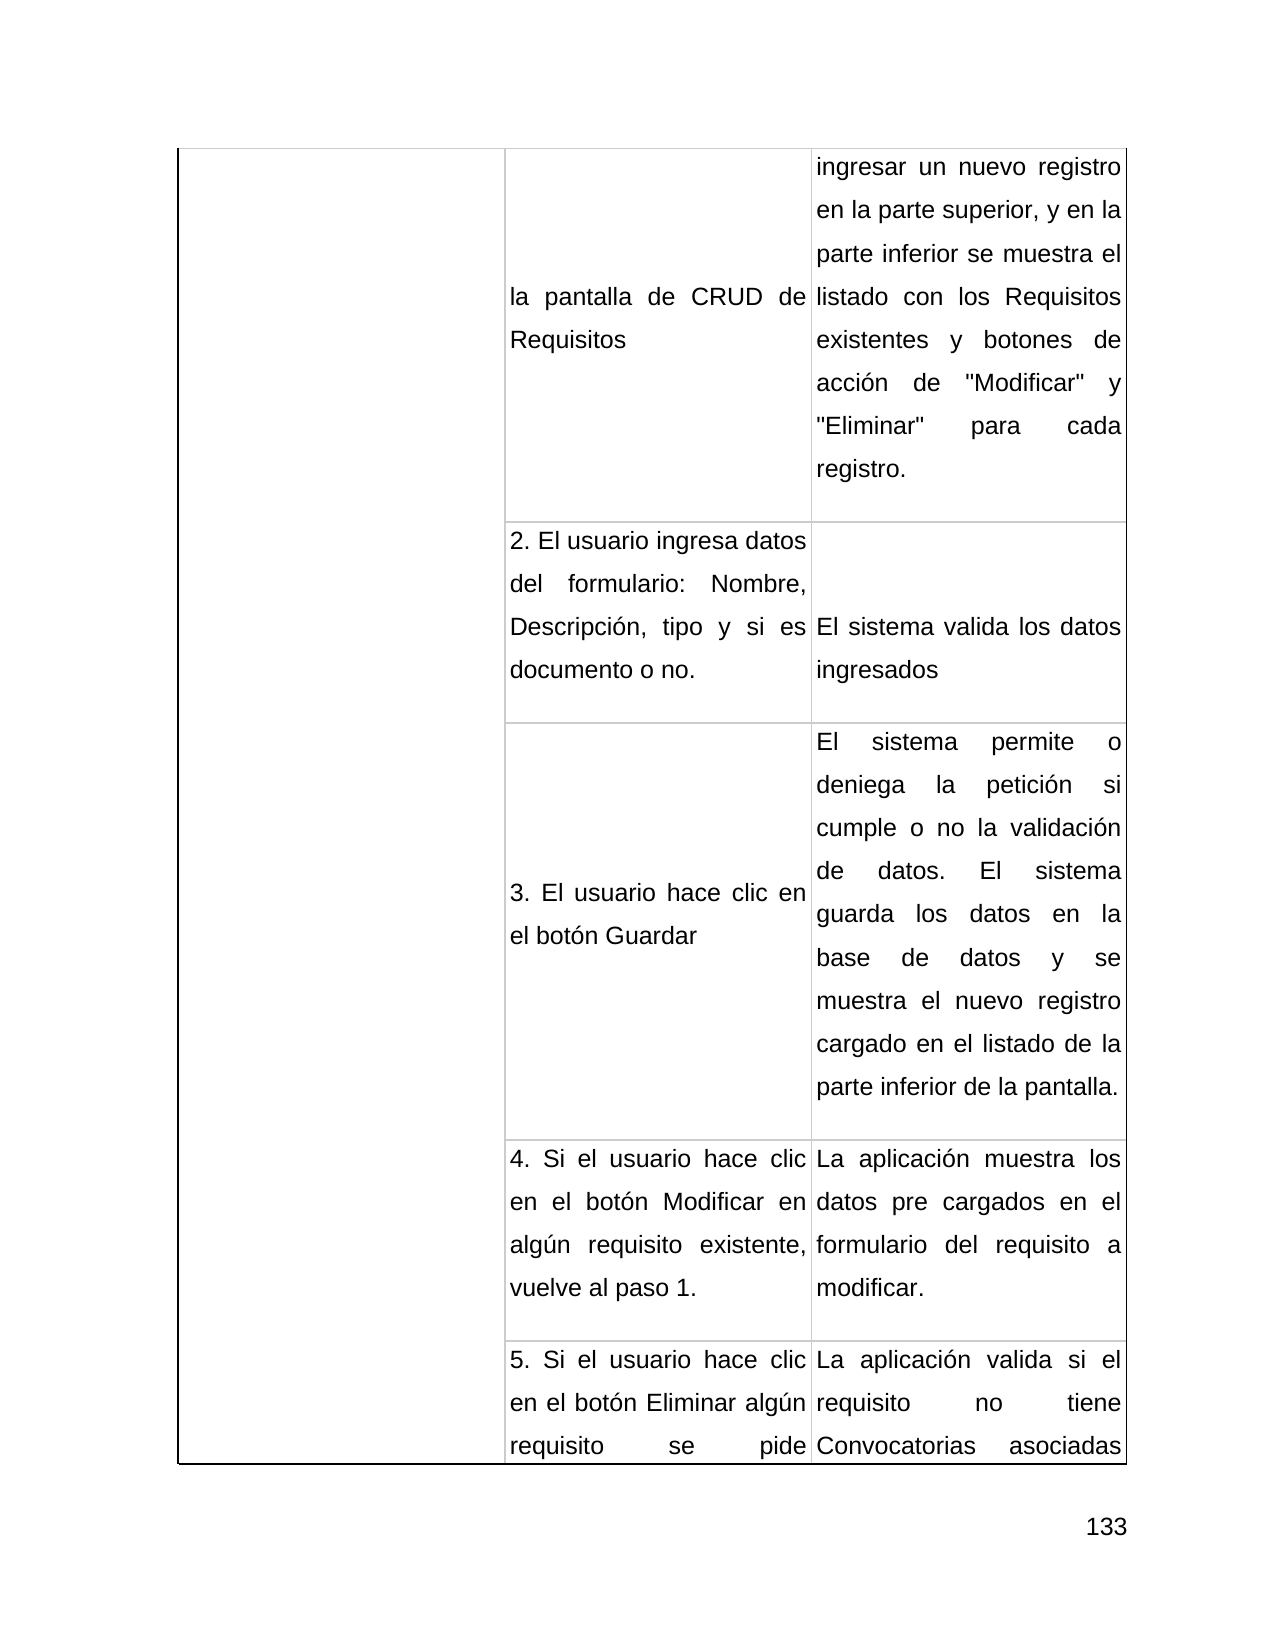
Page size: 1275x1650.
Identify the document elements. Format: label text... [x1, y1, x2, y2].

table_cell 2. El usuario ingresa datos del formulario: Nombre, Descripción, tipo y si es documento o no. [506, 523, 811, 722]
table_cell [812, 1342, 1126, 1463]
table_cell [506, 149, 811, 521]
table_cell El sistema permite o deniega la petición si cumple o no la validación de datos. El sistema guarda los datos en la base de datos y se muestra el nuevo registro cargado en el listado de la parte inferior de la pantalla. [812, 724, 1126, 1139]
table_cell La aplicación muestra los datos pre cargados en el formulario del requisito a modificar. [812, 1141, 1126, 1340]
table_cell 4. Si el usuario hace clic en el botón Modificar en algún requisito existente, vuelve al paso 1. [506, 1141, 811, 1340]
table_cell El sistema valida los datos ingresados [812, 523, 1126, 722]
table_cell 3. El usuario hace clic en el botón Guardar [506, 724, 811, 1139]
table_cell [506, 1342, 811, 1463]
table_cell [179, 149, 504, 1463]
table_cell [812, 149, 1126, 521]
